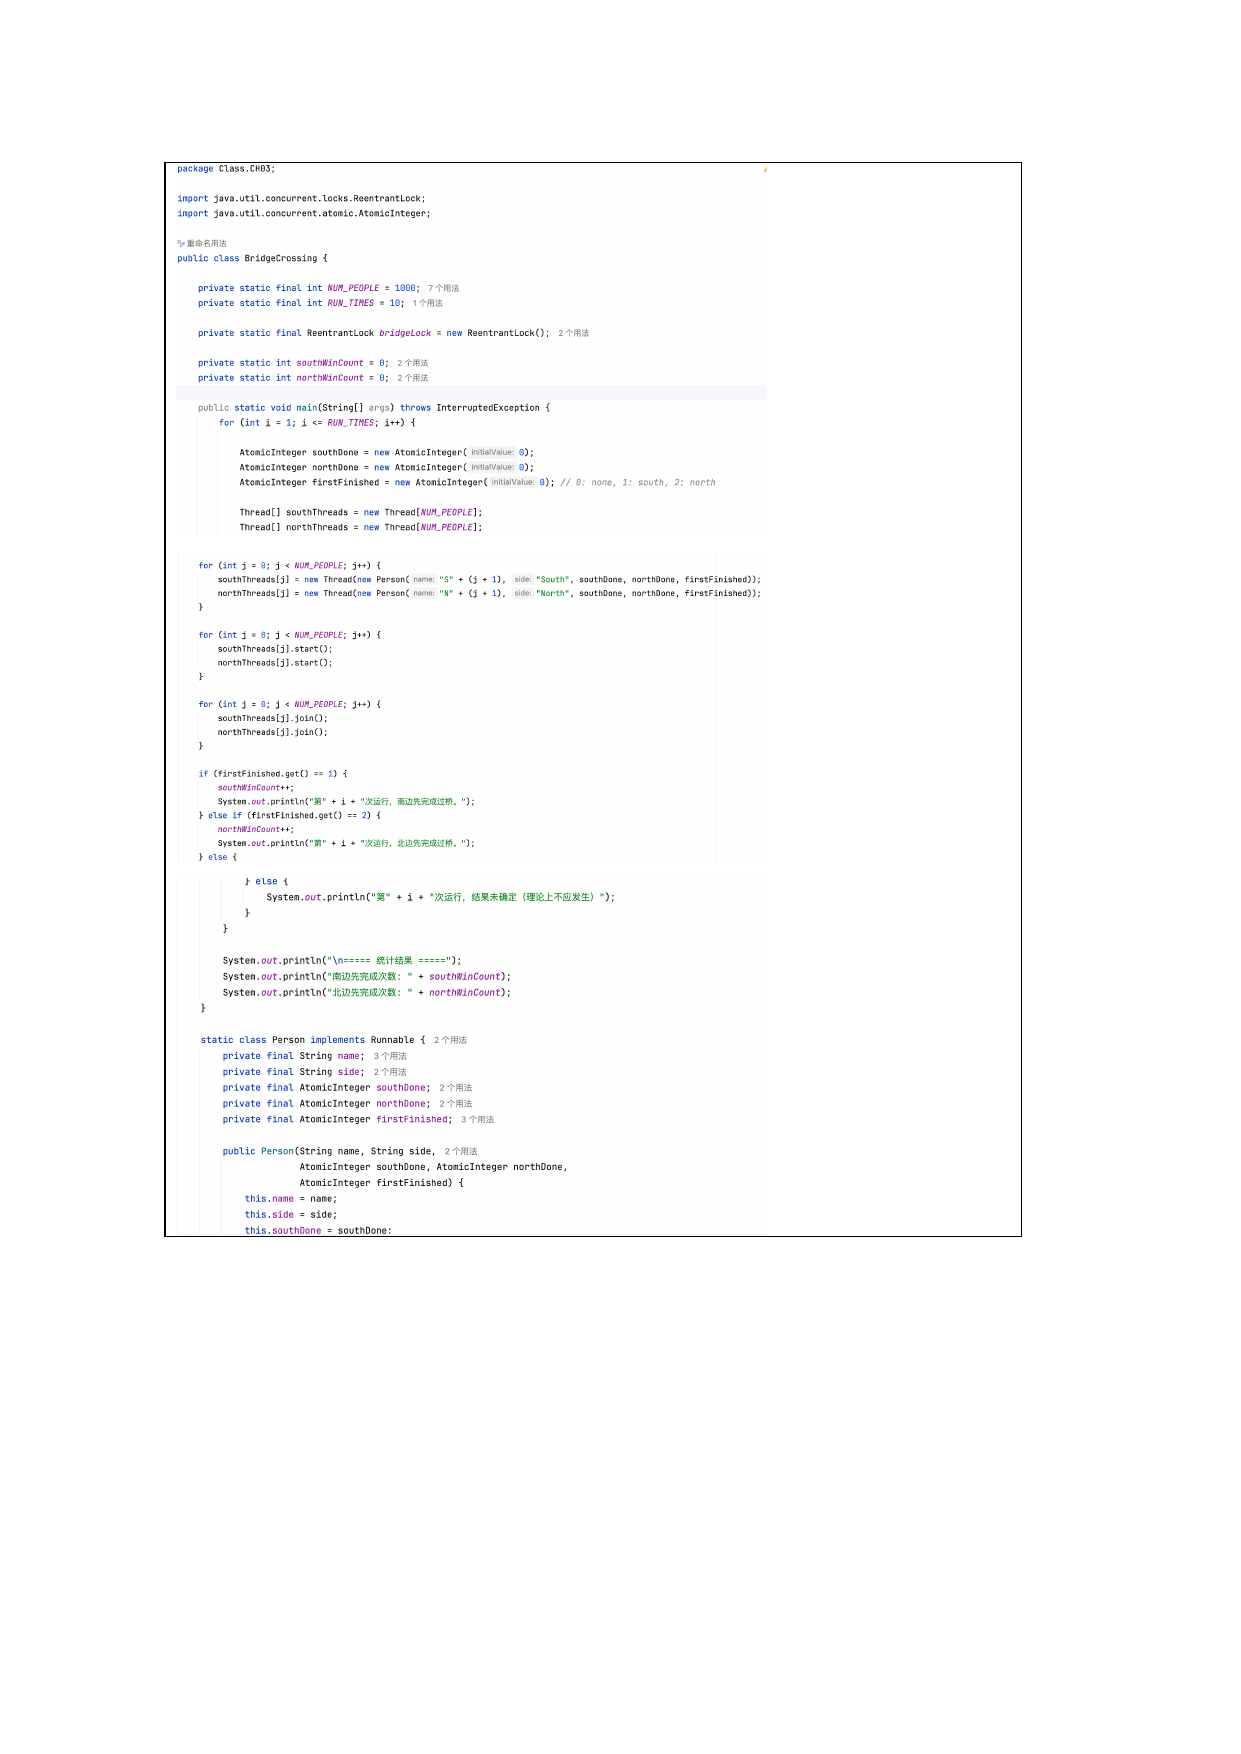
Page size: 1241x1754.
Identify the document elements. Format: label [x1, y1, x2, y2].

picture [176, 163, 767, 535]
picture [176, 553, 767, 862]
picture [176, 878, 767, 1236]
table_header [166, 163, 1021, 1236]
